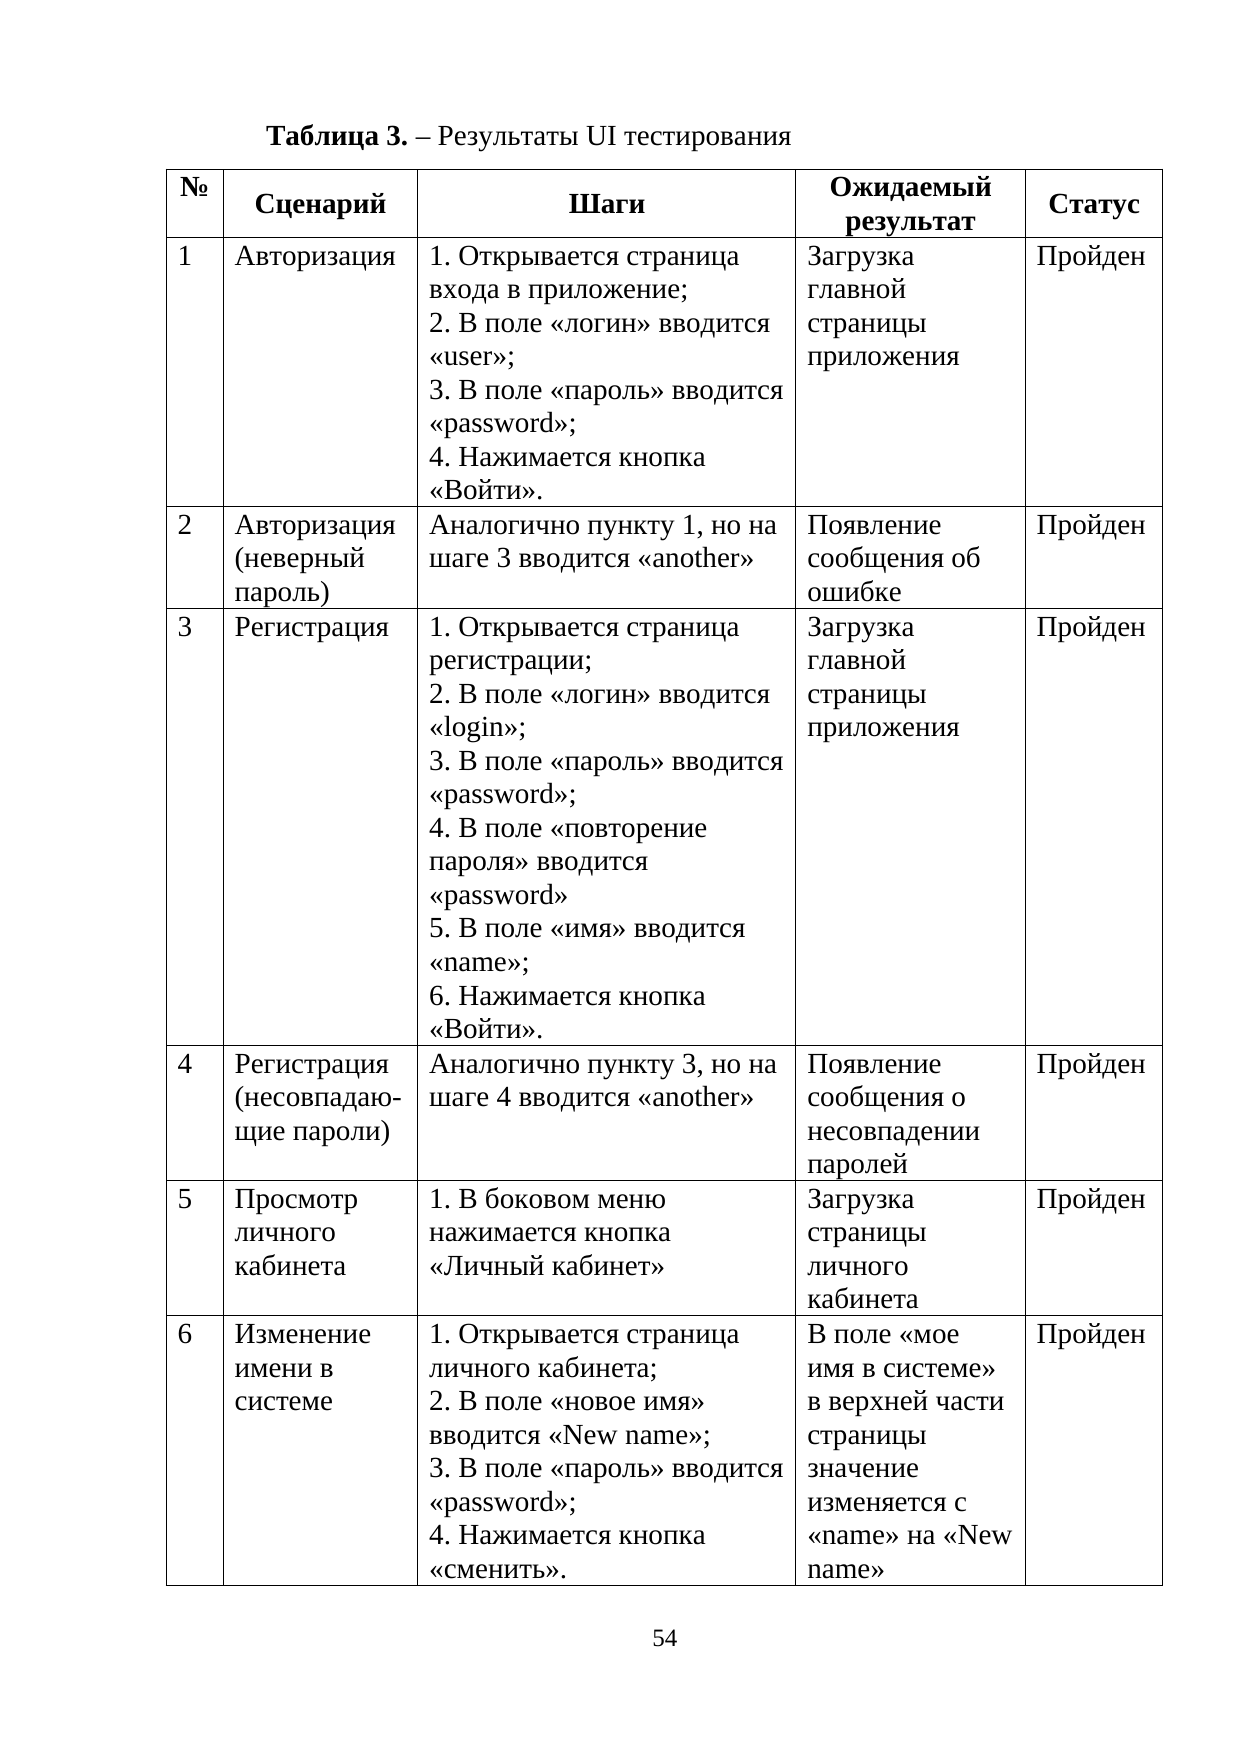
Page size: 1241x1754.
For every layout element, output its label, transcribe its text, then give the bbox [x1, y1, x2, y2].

table_cell Пройден [1026, 609, 1162, 1045]
table_cell 6 [167, 1316, 223, 1584]
table_cell 5 [167, 1181, 223, 1315]
table_cell Пройден [1026, 1316, 1162, 1584]
table_cell 4 [167, 1046, 223, 1180]
table_cell Загрузка главной страницы приложения [796, 238, 1025, 506]
table_cell 3 [167, 609, 223, 1045]
table_cell Авторизация [224, 238, 417, 506]
table_cell 1. Открывается страница регистрации; 2. В поле «логин» вводится «login»; 3. В поле «пароль» вводится «password»; 4. В поле «повторение пароля» вводится «password» 5. В поле «имя» вводится «name»; 6. Нажимается кнопка «Войти». [418, 609, 795, 1045]
table_cell 1 [167, 238, 223, 506]
table_cell Загрузка главной страницы приложения [796, 609, 1025, 1045]
table_cell Аналогично пункту 3, но на шаге 4 вводится «another» [418, 1046, 795, 1180]
table_cell 1. В боковом меню нажимается кнопка «Личный кабинет» [418, 1181, 795, 1315]
table_cell Пройден [1026, 507, 1162, 608]
table_cell 1. Открывается страница личного кабинета; 2. В поле «новое имя» вводится «New name»; 3. В поле «пароль» вводится «password»; 4. Нажимается кнопка «сменить». [418, 1316, 795, 1584]
table_cell Авторизация (неверный пароль) [224, 507, 417, 608]
table_cell Появление сообщения о несовпадении паролей [796, 1046, 1025, 1180]
table_header Сценарий [224, 170, 417, 237]
table_cell Регистрация [224, 609, 417, 1045]
table_cell Пройден [1026, 1046, 1162, 1180]
table_header Шаги [418, 170, 795, 237]
table_cell Изменение имени в системе [224, 1316, 417, 1584]
table_header Статус [1026, 170, 1162, 237]
table_cell Загрузка страницы личного кабинета [796, 1181, 1025, 1315]
table_cell Пройден [1026, 238, 1162, 506]
table_cell Аналогично пункту 1, но на шаге 3 вводится «another» [418, 507, 795, 608]
table_cell 2 [167, 507, 223, 608]
table_cell Просмотр личного кабинета [224, 1181, 417, 1315]
table_cell Пройден [1026, 1181, 1162, 1315]
text Таблица 3. – Результаты UI тестирования [177, 118, 1152, 152]
table_header Ожидаемый результат [796, 170, 1025, 237]
table_cell Регистрация (несовпадаю-щие пароли) [224, 1046, 417, 1180]
table_cell Появление сообщения об ошибке [796, 507, 1025, 608]
table_cell 1. Открывается страница входа в приложение; 2. В поле «логин» вводится «user»; 3. В поле «пароль» вводится «password»; 4. Нажимается кнопка «Войти». [418, 238, 795, 506]
table_header № [167, 170, 223, 237]
table_cell В поле «мое имя в системе» в верхней части страницы значение изменяется с «name» на «New name» [796, 1316, 1025, 1584]
